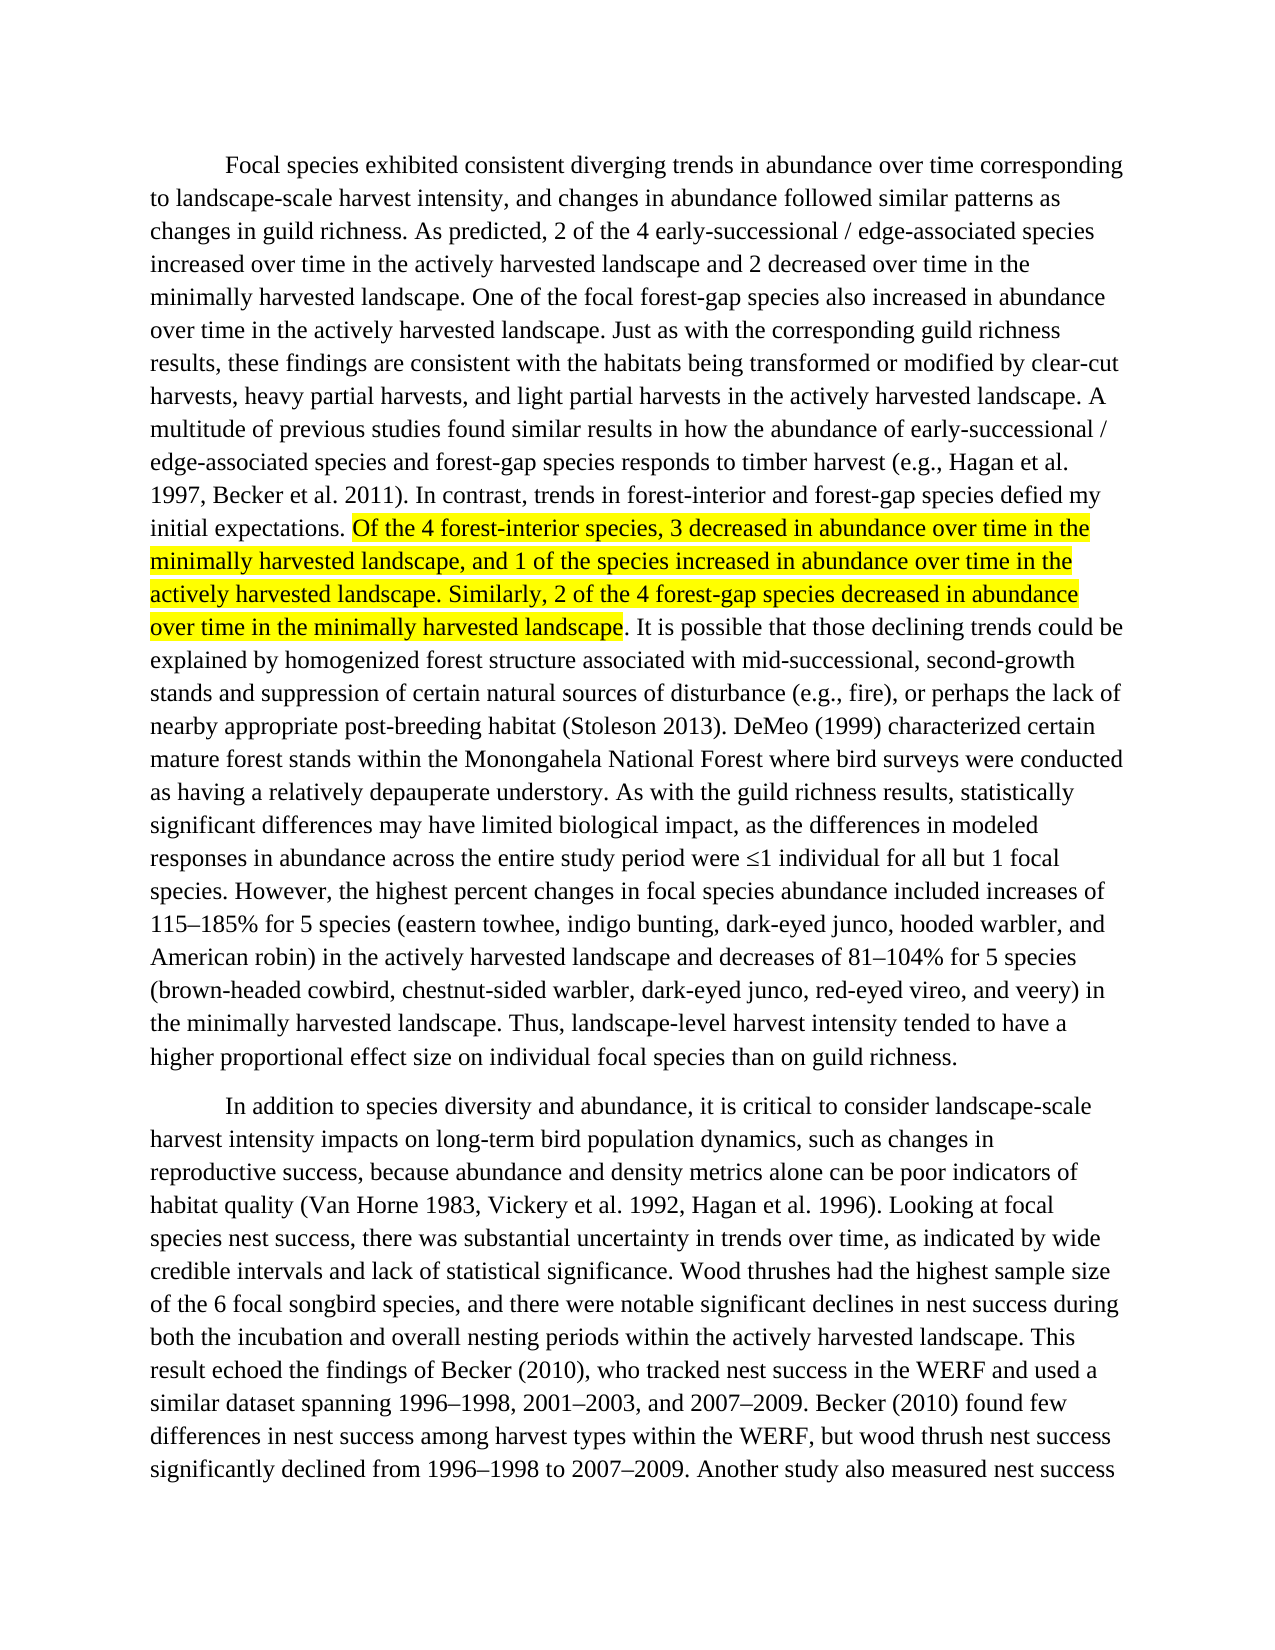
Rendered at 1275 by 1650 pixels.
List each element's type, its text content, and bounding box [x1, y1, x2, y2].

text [150, 1091, 1125, 1483]
text Focal species exhibited consistent diverging trends in abundance over time corresponding to landscape-scale harvest intensity, and changes in abundance followed similar patterns as changes in guild richness. As predicted, 2 of the 4 early-successional / edge-associated species increased over time in the actively harvested landscape and 2 decreased over time in the minimally harvested landscape. One of the focal forest-gap species also increased in abundance over time in the actively harvested landscape. Just as with the corresponding guild richness results, these findings are consistent with the habitats being transformed or modified by clear-cut harvests, heavy partial harvests, and light partial harvests in the actively harvested landscape. A multitude of previous studies found similar results in how the abundance of early-successional / edge-associated species and forest-gap species responds to timber harvest (e.g., Hagan et al. 1997, Becker et al. 2011). In contrast, trends in forest-interior and forest-gap species defied my initial expectations. Of the 4 forest-interior species, 3 decreased in abundance over time in the minimally harvested landscape, and 1 of the species increased in abundance over time in the actively harvested landscape. Similarly, 2 of the 4 forest-gap species decreased in abundance over time in the minimally harvested landscape. It is possible that those declining trends could be explained by homogenized forest structure associated with mid-successional, second-growth stands and suppression of certain natural sources of disturbance (e.g., fire), or perhaps the lack of nearby appropriate post-breeding habitat (Stoleson 2013). DeMeo (1999) characterized certain mature forest stands within the Monongahela National Forest where bird surveys were conducted as having a relatively depauperate understory. As with the guild richness results, statistically significant differences may have limited biological impact, as the differences in modeled responses in abundance across the entire study period were ≤1 individual for all but 1 focal species. However, the highest percent changes in focal species abundance included increases of 115–185% for 5 species (eastern towhee, indigo bunting, dark-eyed junco, hooded warbler, and American robin) in the actively harvested landscape and decreases of 81–104% for 5 species (brown-headed cowbird, chestnut-sided warbler, dark-eyed junco, red-eyed vireo, and veery) in the minimally harvested landscape. Thus, landscape-level harvest intensity tended to have a higher proportional effect size on individual focal species than on guild richness. [150, 150, 1125, 1070]
